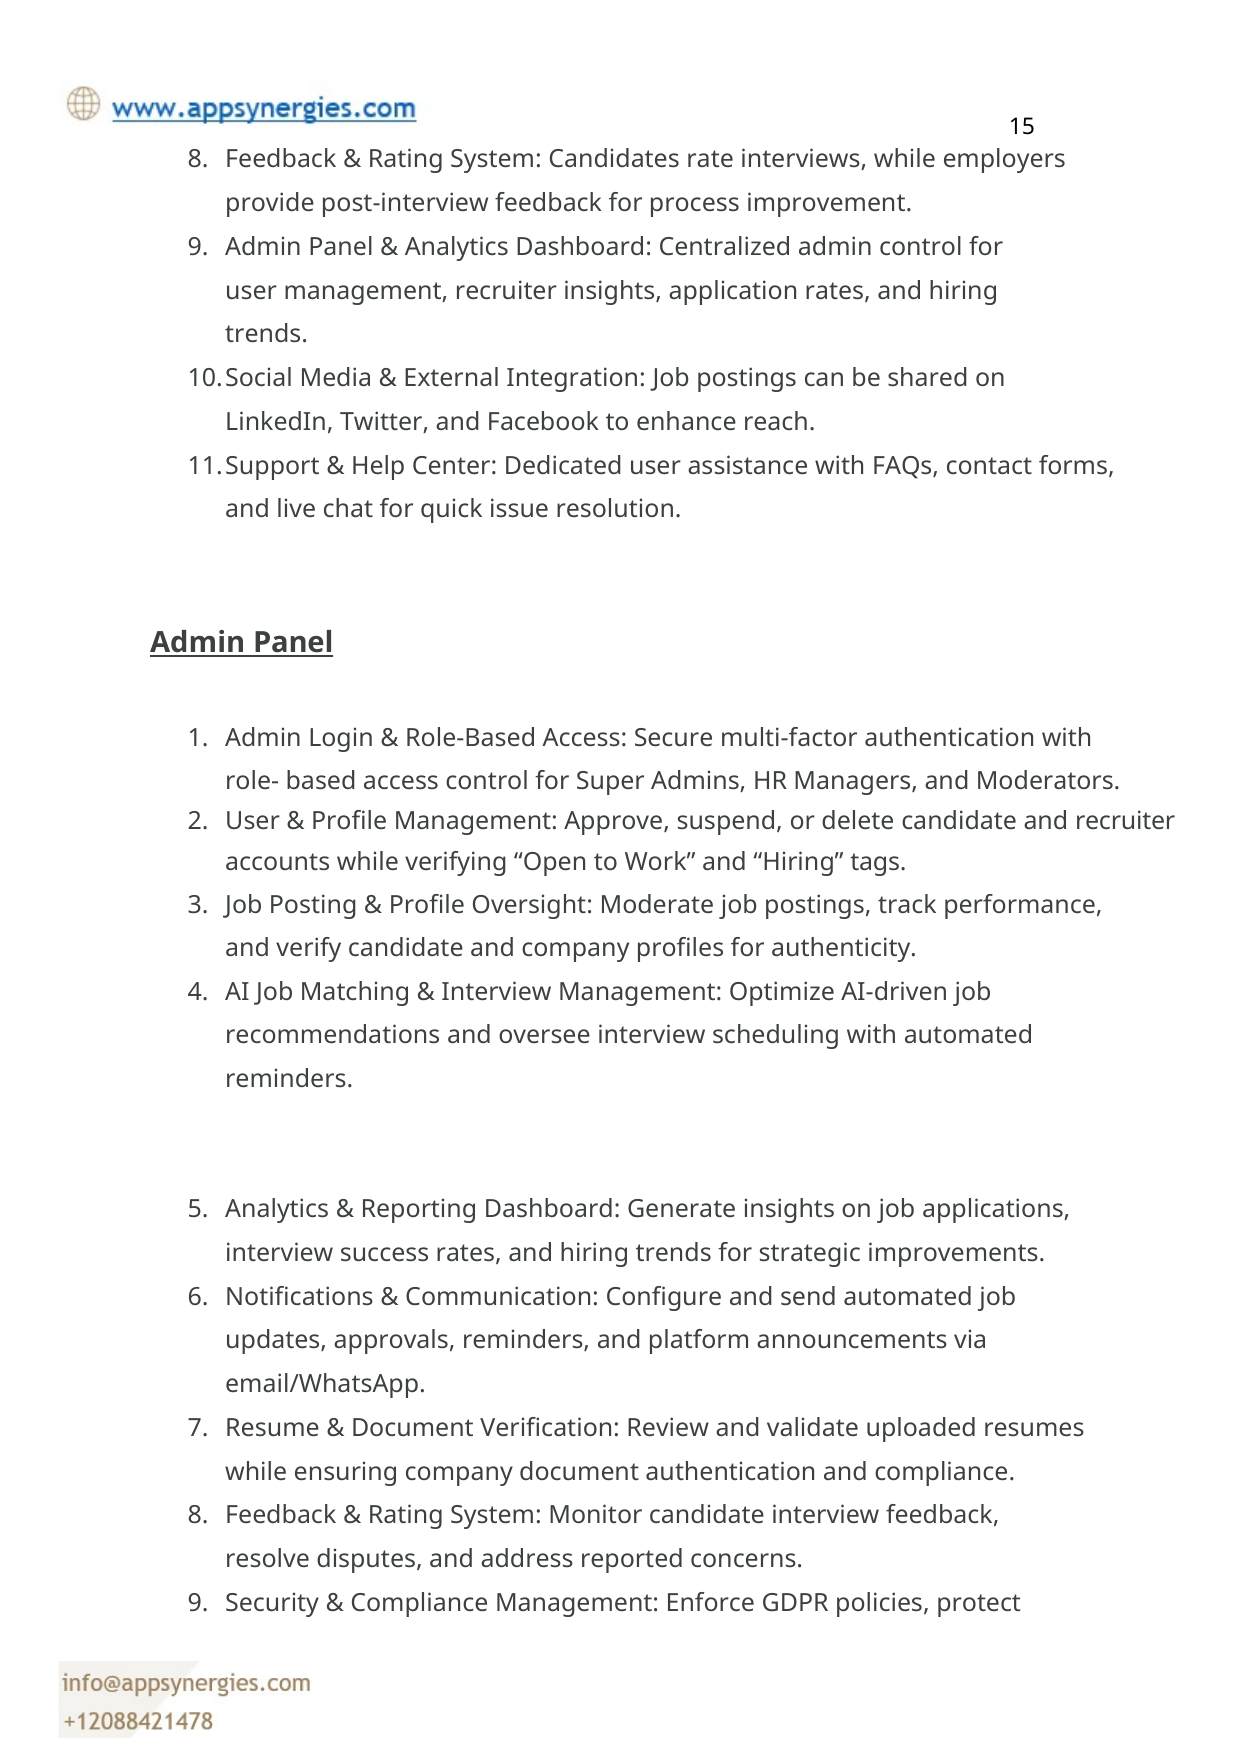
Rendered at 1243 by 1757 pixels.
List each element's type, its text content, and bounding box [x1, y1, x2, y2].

picture [58, 75, 431, 135]
list AI Job Matching & Interview Management: Optimize AI-driven job recommendations and oversee interview scheduling with automated reminders. [187, 973, 1122, 1094]
picture [58, 1661, 313, 1738]
text accounts while verifying “Open to Work” and “Hiring” tags. [225, 844, 1243, 878]
list User & Profile Management: Approve, suspend, or delete candidate and recruiter [187, 807, 1243, 836]
list Feedback & Rating System: Candidates rate interviews, while employers provide post-interview feedback for process improvement. [187, 141, 1132, 219]
list Notifications & Communication: Configure and send automated job updates, approvals, reminders, and platform announcements via email/WhatsApp. [187, 1279, 1086, 1400]
list Admin Panel & Analytics Dashboard: Centralized admin control for user management, recruiter insights, application rates, and hiring trends. [187, 229, 1028, 350]
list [187, 1585, 1051, 1619]
list Support & Help Center: Dedicated user assistance with FAQs, contact forms, and live chat for quick issue resolution. [187, 447, 1135, 525]
list Job Posting & Profile Oversight: Moderate job postings, track performance, and verify candidate and company profiles for authenticity. [187, 886, 1122, 964]
list Social Media & External Integration: Job postings can be shared on LinkedIn, Twitter, and Facebook to enhance reach. [187, 360, 1086, 437]
text Admin Panel [150, 621, 1243, 661]
list Resume & Document Verification: Review and validate uploaded resumes while ensuring company document authentication and compliance. [187, 1410, 1118, 1487]
list Analytics & Reporting Dashboard: Generate insights on job applications, interview success rates, and hiring trends for strategic improvements. [187, 1191, 1149, 1269]
list Feedback & Rating System: Monitor candidate interview feedback, resolve disputes, and address reported concerns. [187, 1497, 1063, 1575]
list Admin Login & Role-Based Access: Secure multi-factor authentication with role- based access control for Super Admins, HR Managers, and Moderators. [187, 719, 1127, 797]
